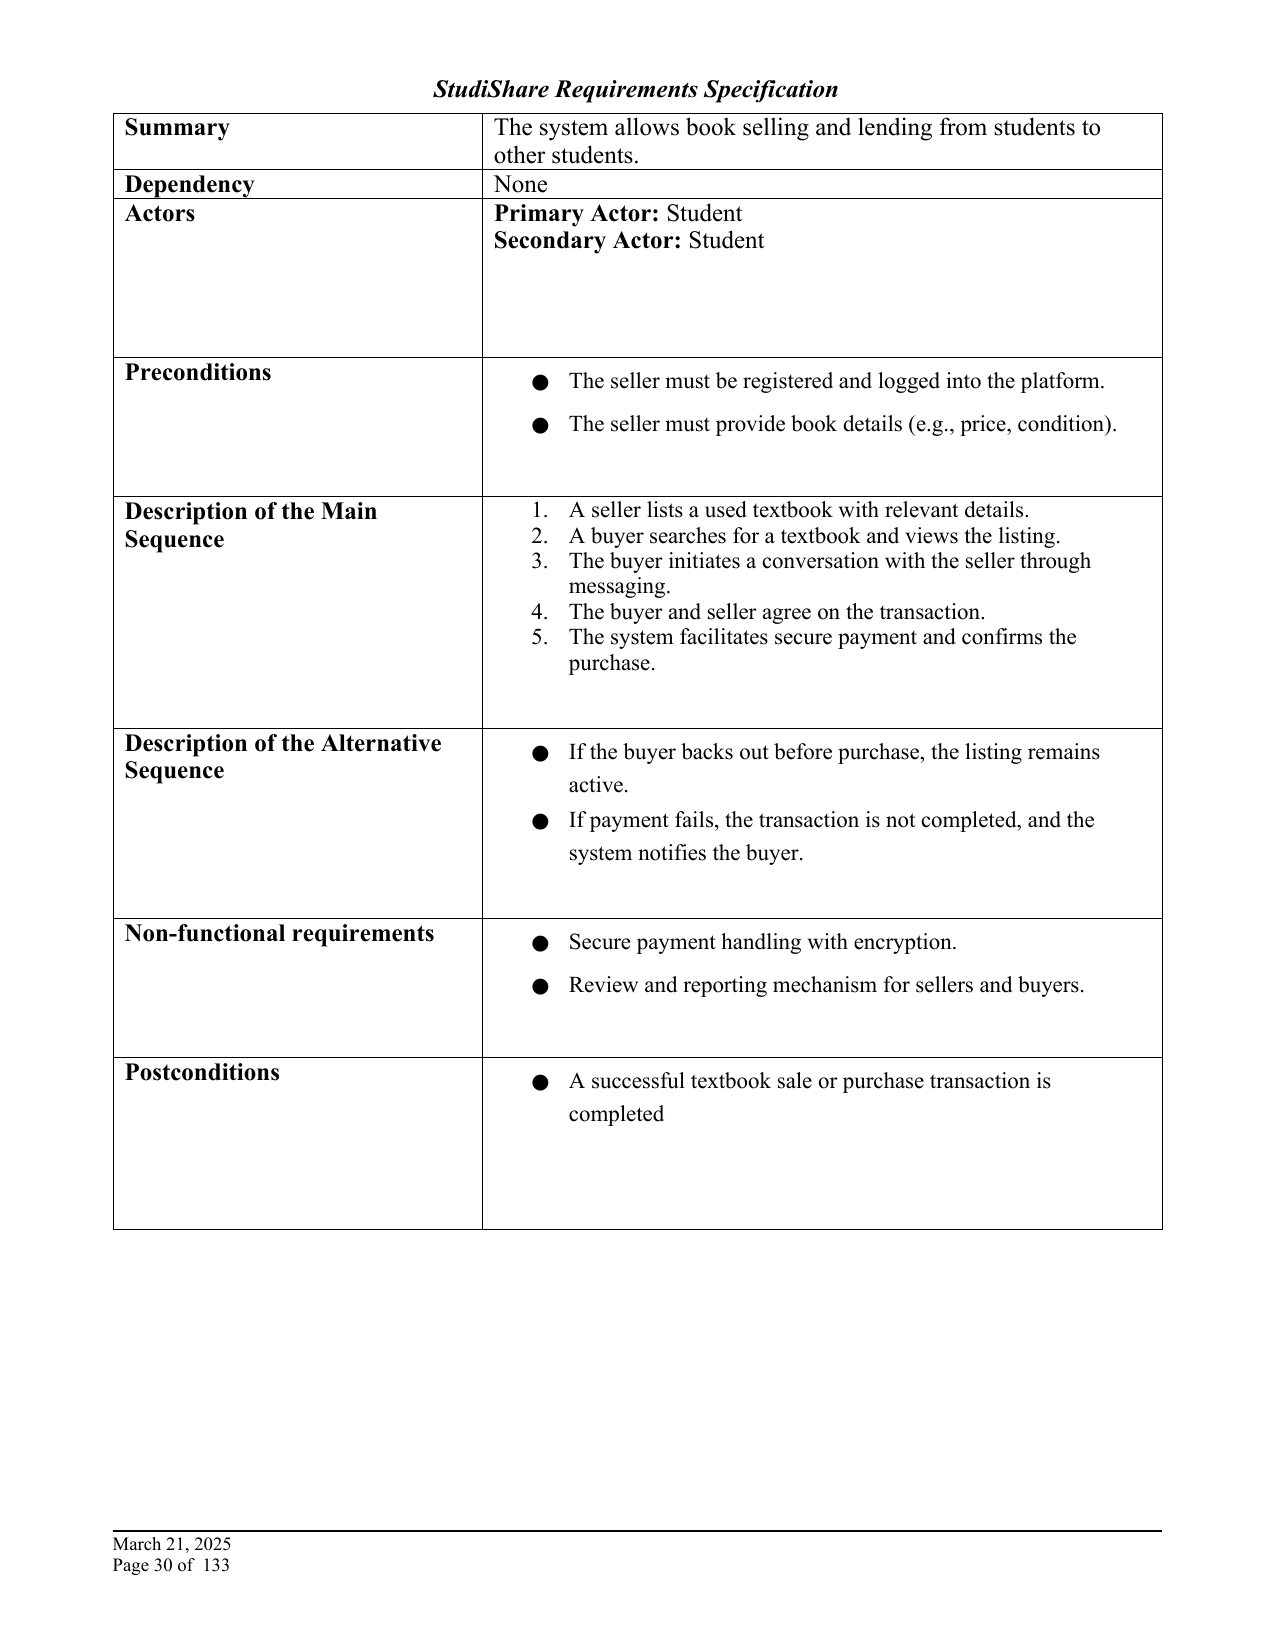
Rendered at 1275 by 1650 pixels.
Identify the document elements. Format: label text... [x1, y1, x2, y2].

table_cell Secure payment handling with encryption. Review and reporting mechanism for sellers and buyers. [483, 919, 1162, 1057]
table_cell Primary Actor: Student Secondary Actor: Student [483, 199, 1162, 357]
table_cell Dependency [114, 170, 482, 198]
table_cell The seller must be registered and logged into the platform. The seller must provide book details (e.g., price, condition). [483, 358, 1162, 496]
table_cell The system allows book selling and lending from students to other students. [483, 114, 1162, 169]
table_cell If the buyer backs out before purchase, the listing remains active. If payment fails, the transaction is not completed, and the system notifies the buyer. [483, 729, 1162, 918]
table_cell Summary [114, 114, 482, 169]
table_cell Non-functional requirements [114, 919, 482, 1057]
table_cell Postconditions [114, 1058, 482, 1229]
table_cell A seller lists a used textbook with relevant details. A buyer searches for a textbook and views the listing. The buyer initiates a conversation with the seller through messaging. The buyer and seller agree on the transaction. The system facilitates secure payment and confirms the purchase. [483, 497, 1162, 728]
table_cell Description of the Alternative Sequence [114, 729, 482, 918]
table_cell Actors [114, 199, 482, 357]
table_cell None [483, 170, 1162, 198]
table_cell Description of the Main Sequence [114, 497, 482, 728]
table_cell Preconditions [114, 358, 482, 496]
table_cell A successful textbook sale or purchase transaction is completed [483, 1058, 1162, 1229]
